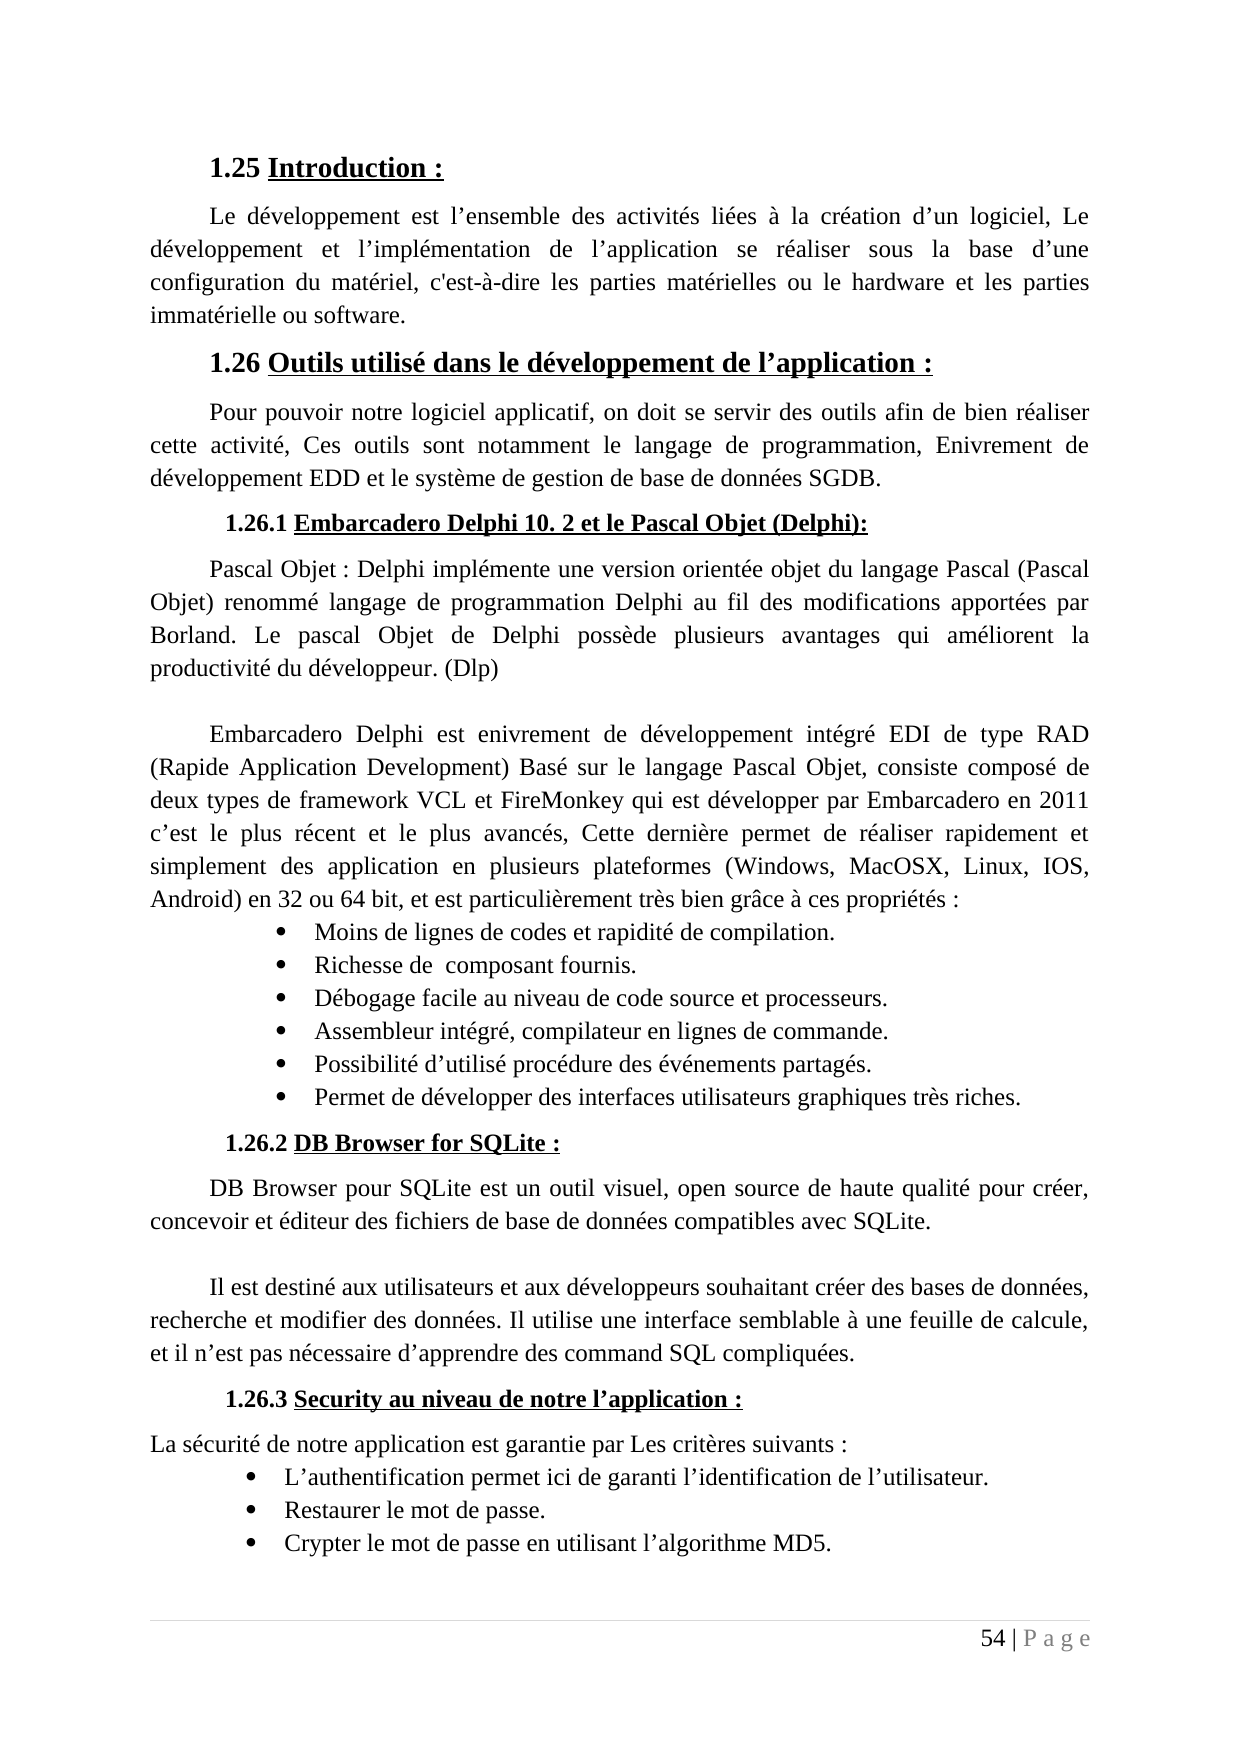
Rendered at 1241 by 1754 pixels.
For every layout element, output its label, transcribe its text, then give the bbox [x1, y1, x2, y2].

text Outils utilisé dans le développement de l’application : [209, 346, 1090, 379]
text DB Browser for SQLite : [225, 1128, 1090, 1156]
list Crypter le mot de passe en utilisant l’algorithme MD5. [247, 1528, 1090, 1557]
list Moins de lignes de codes et rapidité de compilation. [277, 917, 1090, 946]
text Le développement est l’ensemble des activités liées à la création d’un logiciel, Le développement et l’implémentation de l’application se réaliser sous la base d’une configuration du matériel, c'est-à-dire les parties matérielles ou le hardware et les parties immatérielle ou software. [150, 201, 1090, 329]
text La sécurité de notre application est garantie par Les critères suivants : [150, 1429, 1090, 1458]
list Possibilité d’utilisé procédure des événements partagés. [277, 1049, 1090, 1078]
text Security au niveau de notre l’application : [225, 1384, 1090, 1412]
list Richesse de composant fournis. [277, 950, 1090, 979]
text Introduction : [209, 150, 1090, 183]
text Il est destiné aux utilisateurs et aux développeurs souhaitant créer des bases de données, recherche et modifier des données. Il utilise une interface semblable à une feuille de calcule, et il n’est pas nécessaire d’apprendre des command SQL compliquées. [150, 1272, 1090, 1367]
list Débogage facile au niveau de code source et processeurs. [277, 983, 1090, 1012]
list Permet de développer des interfaces utilisateurs graphiques très riches. [277, 1082, 1090, 1111]
text Pour pouvoir notre logiciel applicatif, on doit se servir des outils afin de bien réaliser cette activité, Ces outils sont notamment le langage de programmation, Enivrement de développement EDD et le système de gestion de base de données SGDB. [150, 397, 1090, 491]
text Pascal Objet : Delphi implémente une version orientée objet du langage Pascal (Pascal Objet) renommé langage de programmation Delphi au fil des modifications apportées par Borland. Le pascal Objet de Delphi possède plusieurs avantages qui améliorent la productivité du développeur. [150, 554, 1090, 682]
text Embarcadero Delphi est enivrement de développement intégré EDI de type RAD (Rapide Application Development) Basé sur le langage Pascal Objet, consiste composé de deux types de framework VCL et FireMonkey qui est développer par Embarcadero en 2011 c’est le plus récent et le plus avancés, Cette dernière permet de réaliser rapidement et simplement des application en plusieurs plateformes (Windows, MacOSX, Linux, IOS, Android) en 32 ou 64 bit, et est particulièrement très bien grâce à ces propriétés : [150, 719, 1090, 913]
list Restaurer le mot de passe. [247, 1495, 1090, 1524]
list Assembleur intégré, compilateur en lignes de commande. [277, 1016, 1090, 1045]
text DB Browser pour SQLite est un outil visuel, open source de haute qualité pour créer, concevoir et éditeur des fichiers de base de données compatibles avec SQLite. [150, 1173, 1090, 1235]
list L’authentification permet ici de garanti l’identification de l’utilisateur. [247, 1462, 1090, 1491]
text Embarcadero Delphi 10. 2 et le Pascal Objet (Delphi): [225, 508, 1090, 537]
